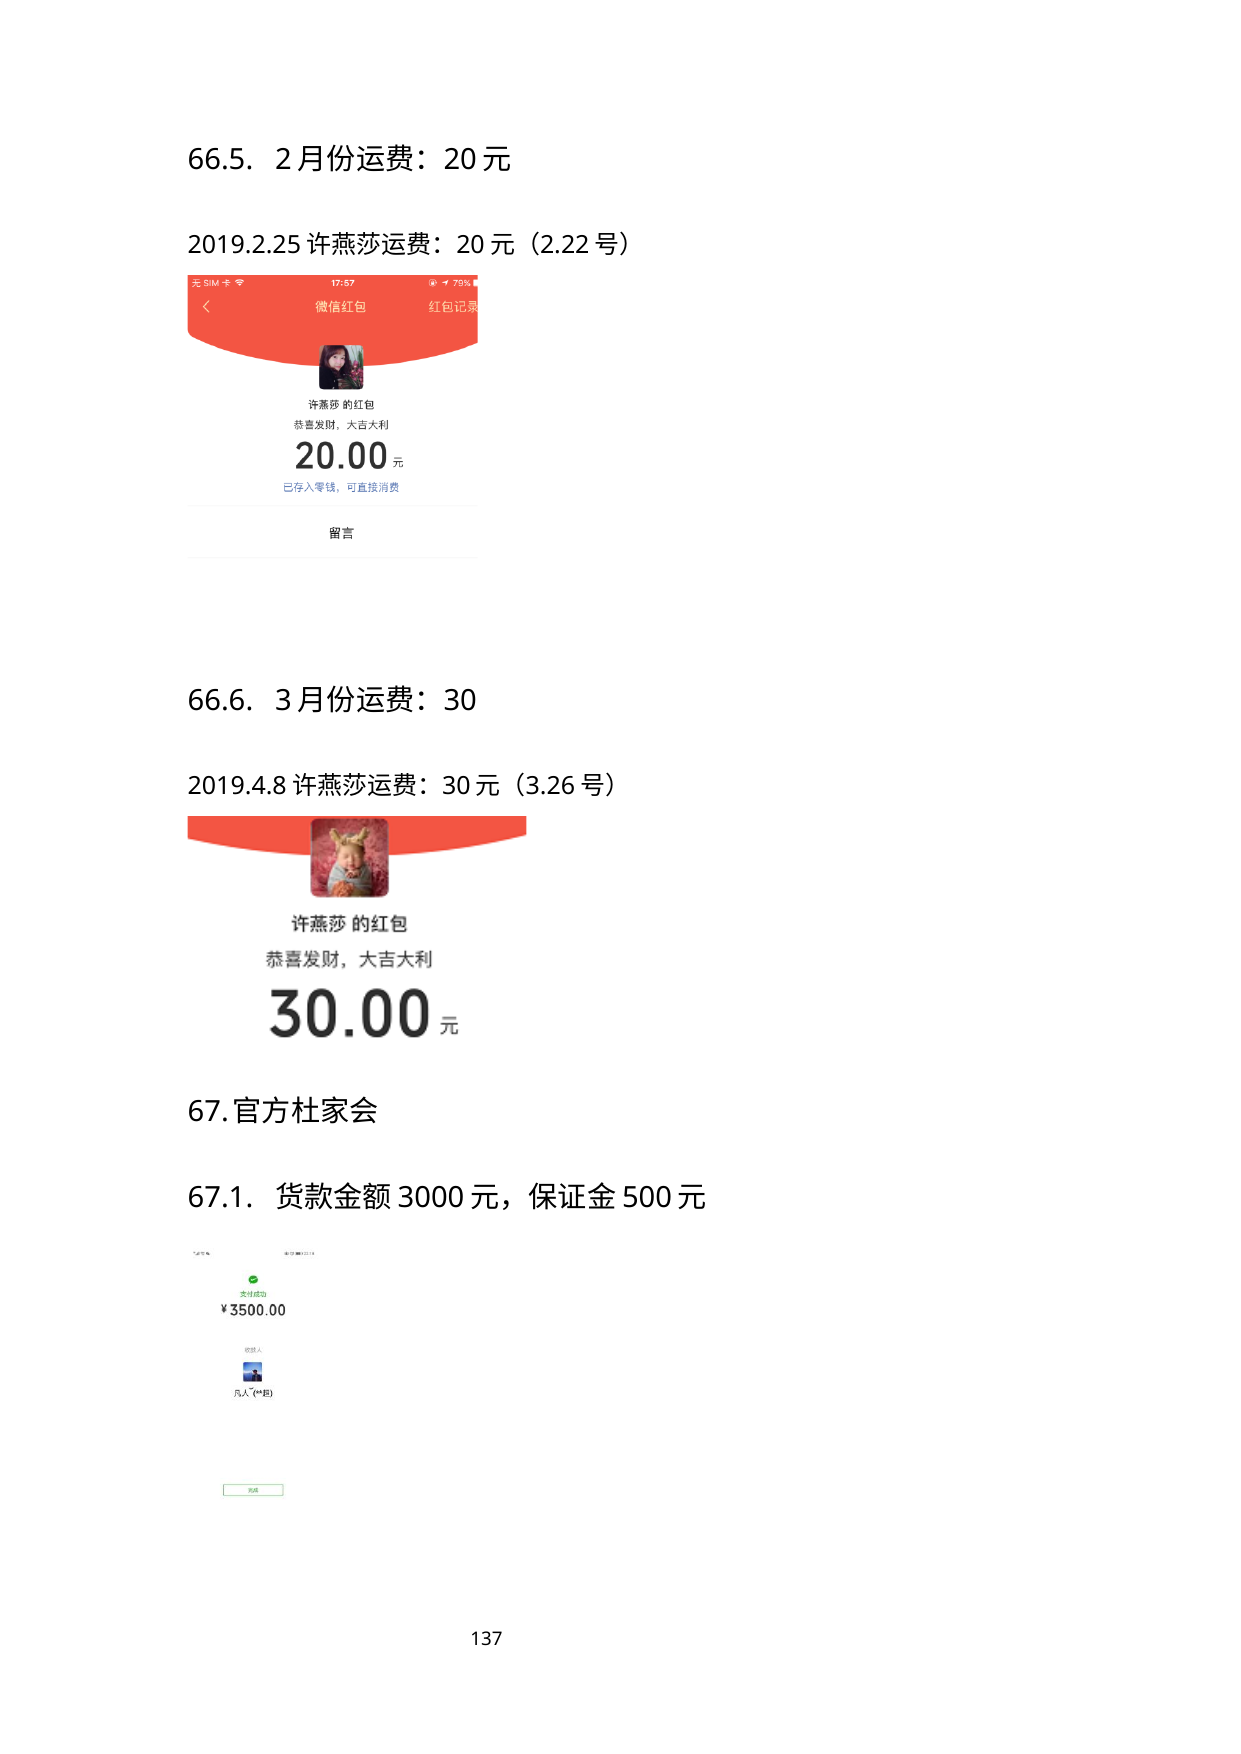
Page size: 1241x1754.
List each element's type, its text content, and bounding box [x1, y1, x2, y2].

picture [187, 816, 527, 1061]
subtitle 3月份运费：30 [187, 665, 1053, 730]
subtitle 货款金额3000元，保证金500元 [187, 1162, 1053, 1227]
picture [187, 275, 478, 599]
text 2019.4.8许燕莎运费：30元（3.26号） [187, 751, 1053, 816]
text 2019.2.25许燕莎运费：20元（2.22号） [187, 210, 1053, 275]
subtitle 官方杜家会 [187, 1076, 1053, 1141]
subtitle 2月份运费：20元 [187, 124, 1053, 189]
picture [187, 1248, 319, 1521]
